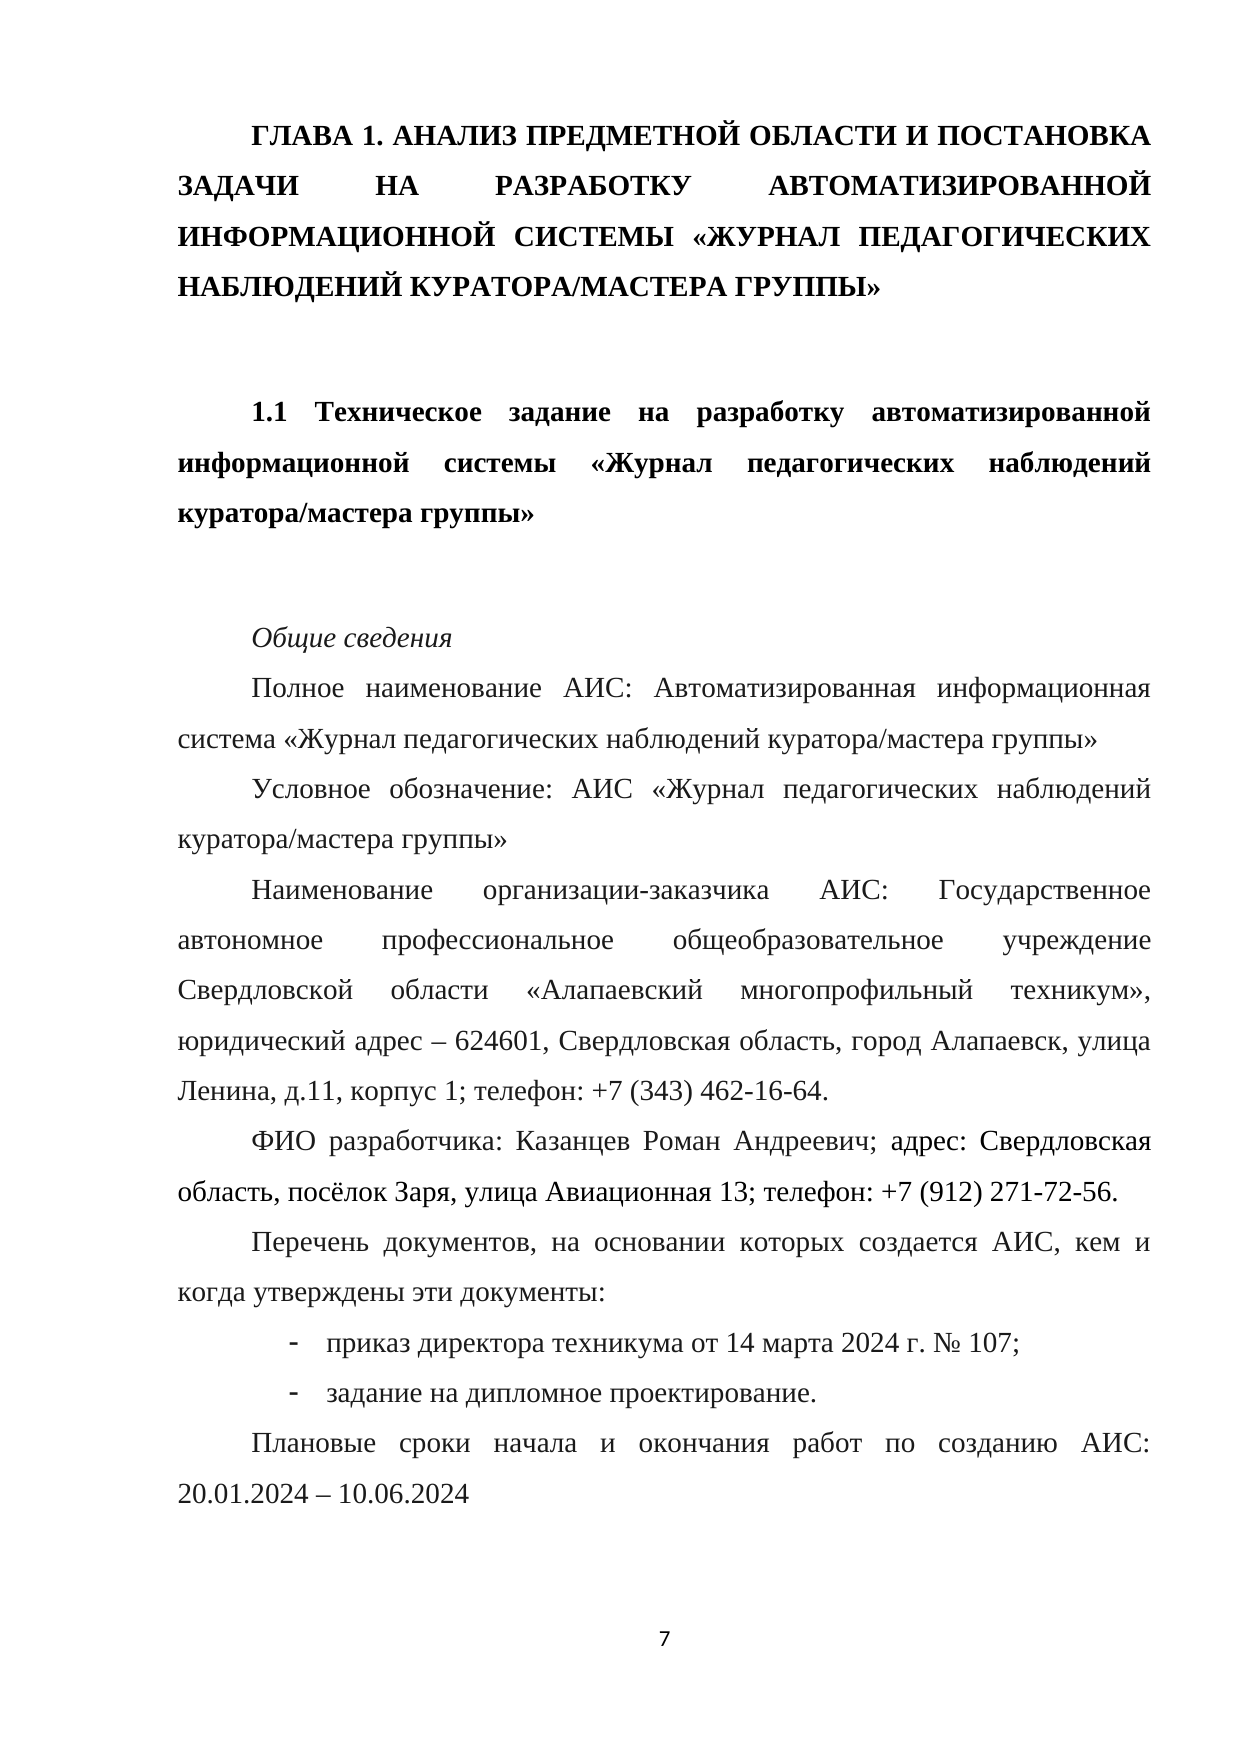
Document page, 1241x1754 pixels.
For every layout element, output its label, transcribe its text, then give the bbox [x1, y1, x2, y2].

list приказ директора техникума от 14 марта 2024 г. № 107; [288, 1325, 1152, 1358]
list задание на дипломное проектирование. [288, 1375, 1152, 1409]
text Перечень документов, на основании которых создается АИС, кем и когда утверждены эти документы: [177, 1224, 1152, 1308]
text Общие сведения [177, 620, 1152, 654]
text Наименование организации-заказчика АИС: Государственное автономное профессиональное общеобразовательное учреждение Свердловской области «Алапаевский многопрофильный техникум», юридический адрес – 624601, Свердловская область, город Алапаевск, улица Ленина, д.11, корпус 1; телефон: +7 (343) 462-16-64. [177, 872, 1152, 1107]
text Полное наименование АИС: Автоматизированная информационная система «Журнал педагогических наблюдений куратора/мастера группы» [177, 671, 1152, 754]
text 1.1 Техническое задание на разработку автоматизированной информационной системы «Журнал педагогических наблюдений куратора/мастера группы» [177, 394, 1152, 528]
text Плановые сроки начала и окончания работ по созданию АИС: 20.01.2024 – 10.06.2024 [177, 1426, 1152, 1509]
text Условное обозначение: АИС «Журнал педагогических наблюдений куратора/мастера группы» [177, 771, 1152, 855]
text Глава 1. Анализ предметной области и постановка задачи на разработку автоматизированной информационной системы «Журнал педагогических наблюдений куратора/мастера группы» [177, 118, 1152, 303]
text ФИО разработчика: Казанцев Роман Андреевич; адрес: Свердловская область, посёлок Заря, улица Авиационная 13; телефон: +7 (912) 271-72-56. [177, 1123, 1152, 1207]
